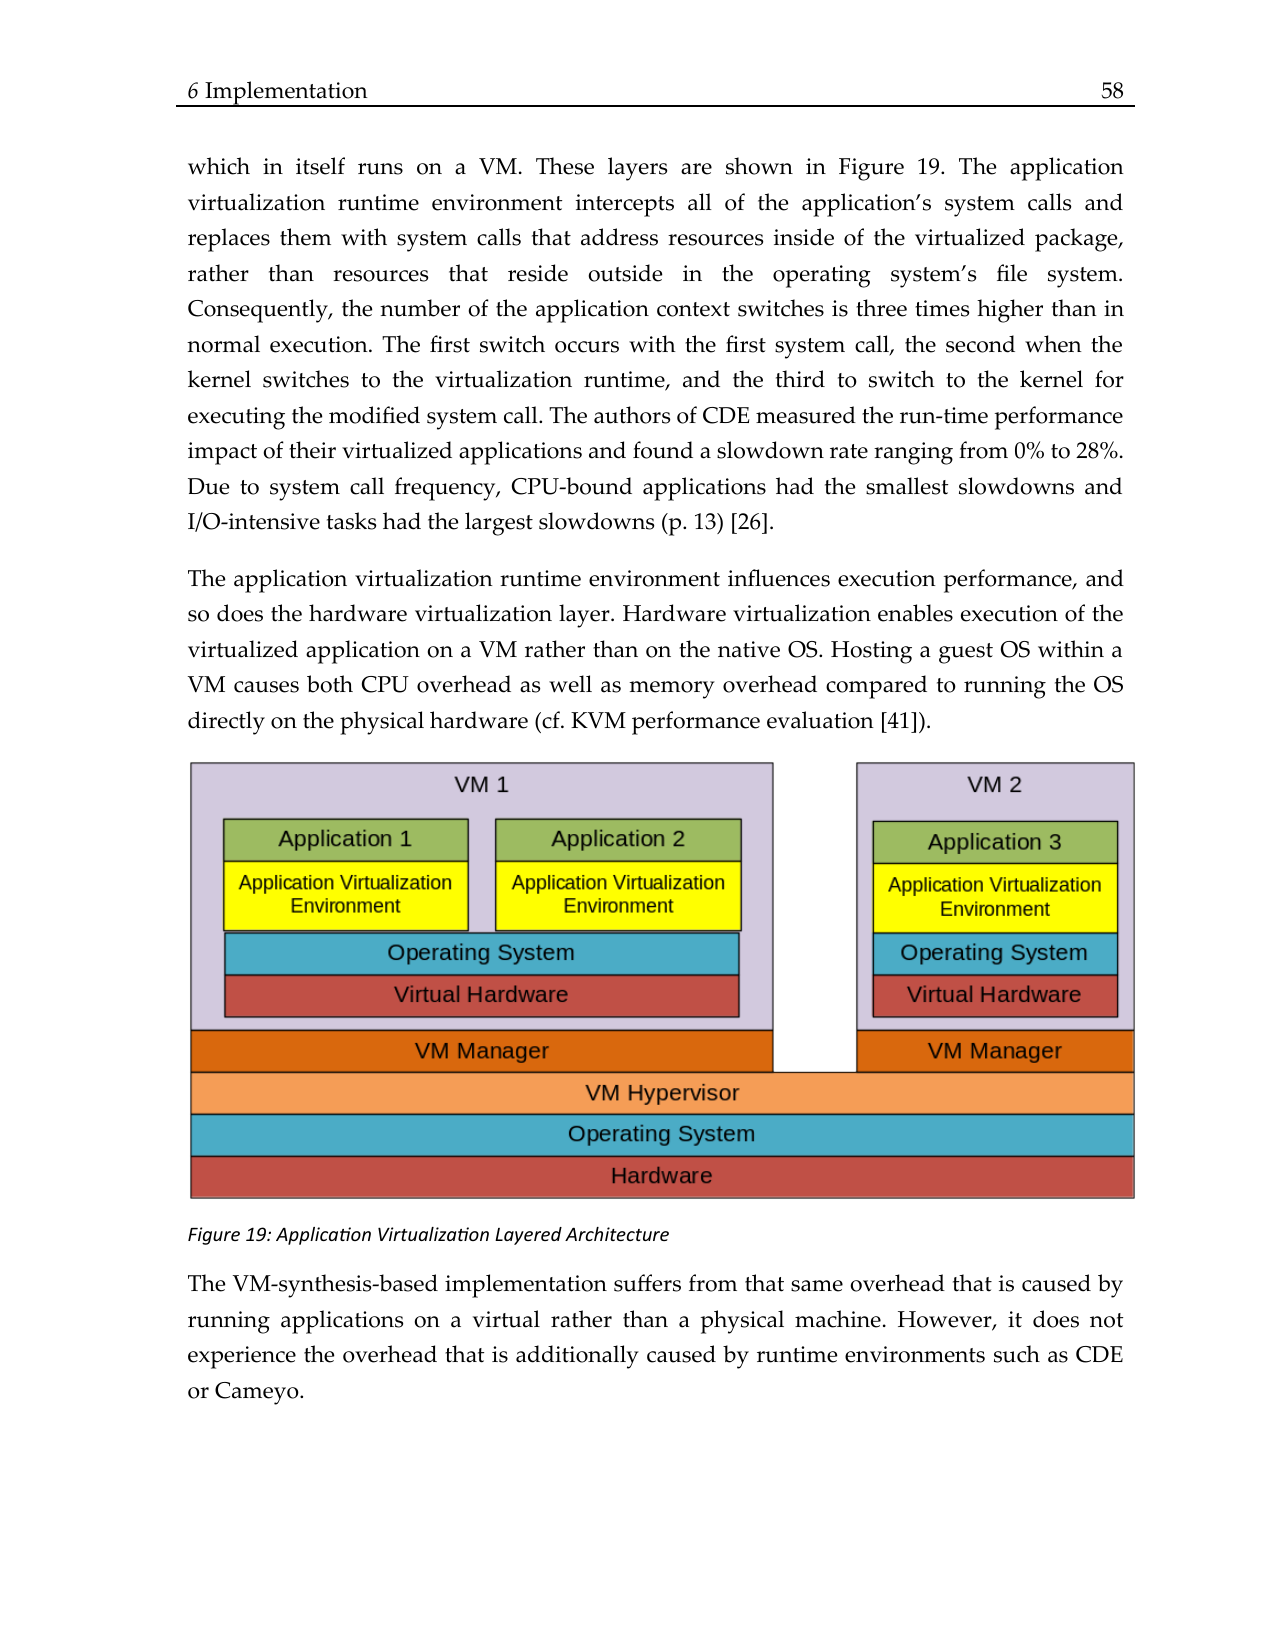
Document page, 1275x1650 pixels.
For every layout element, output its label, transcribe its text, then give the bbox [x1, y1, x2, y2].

text Figure 19: Application Virtualization Layered Architecture [187, 1221, 1125, 1246]
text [187, 150, 1125, 536]
text The VM-synthesis-based implementation suffers from that same overhead that is caused by running applications on a virtual rather than a physical machine. However, it does not experience the overhead that is additionally caused by runtime environments such as CDE or Cameyo. [187, 1267, 1125, 1405]
text The application virtualization runtime environment influences execution performance, and so does the hardware virtualization layer. Hardware virtualization enables execution of the virtualized application on a VM rather than on the native OS. Hosting a guest OS within a VM causes both CPU overhead as well as memory overhead compared to running the OS directly on the physical hardware (cf. KVM performance evaluation ). [187, 562, 1125, 734]
